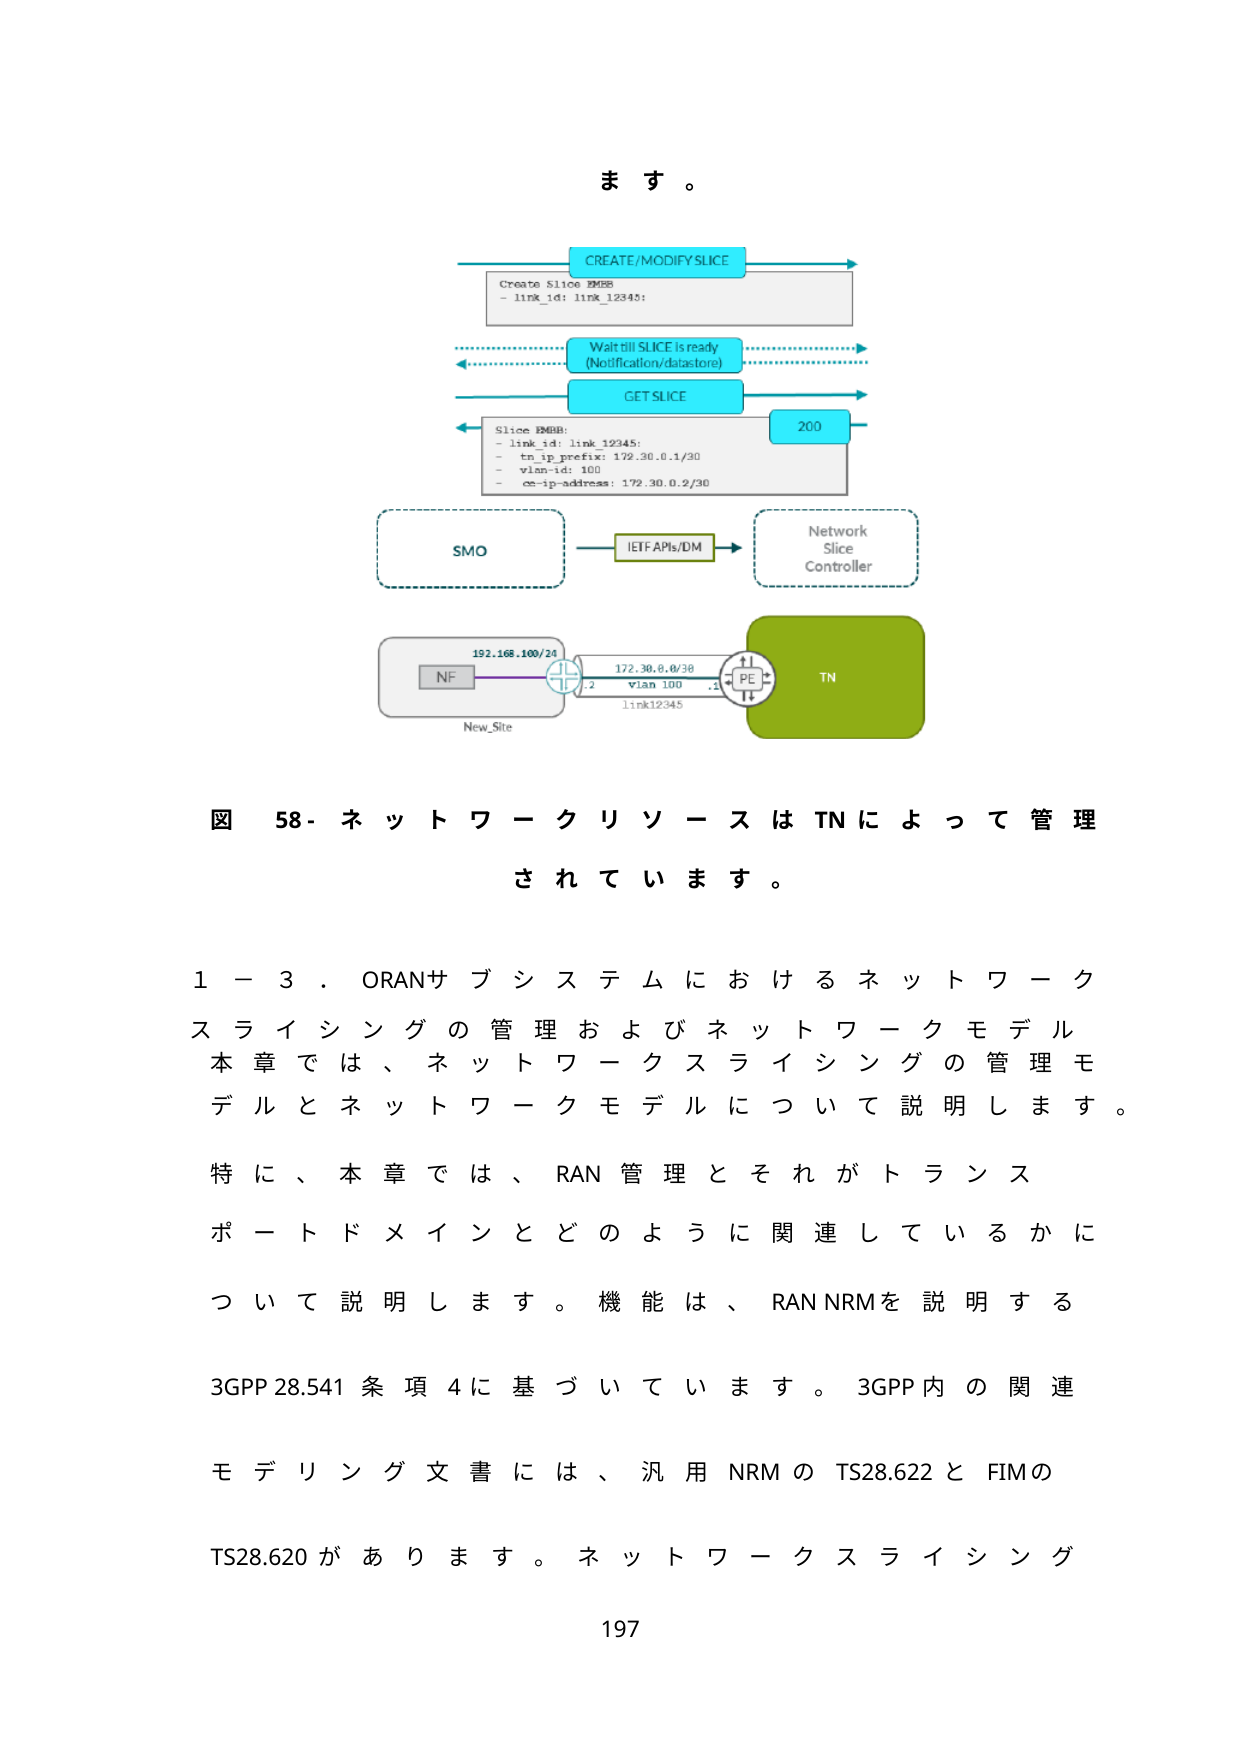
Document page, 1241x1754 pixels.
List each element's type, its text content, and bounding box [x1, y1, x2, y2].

text 図 58 - ネットワークリソースはTNによって管理されています。 [198, 785, 1116, 894]
picture [210, 247, 1128, 745]
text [198, 1045, 1116, 1588]
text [198, 162, 1116, 196]
text １－３．ORANサブシステムにおけるネットワークスライシングの管理およびネットワークモデル [168, 946, 1116, 1045]
